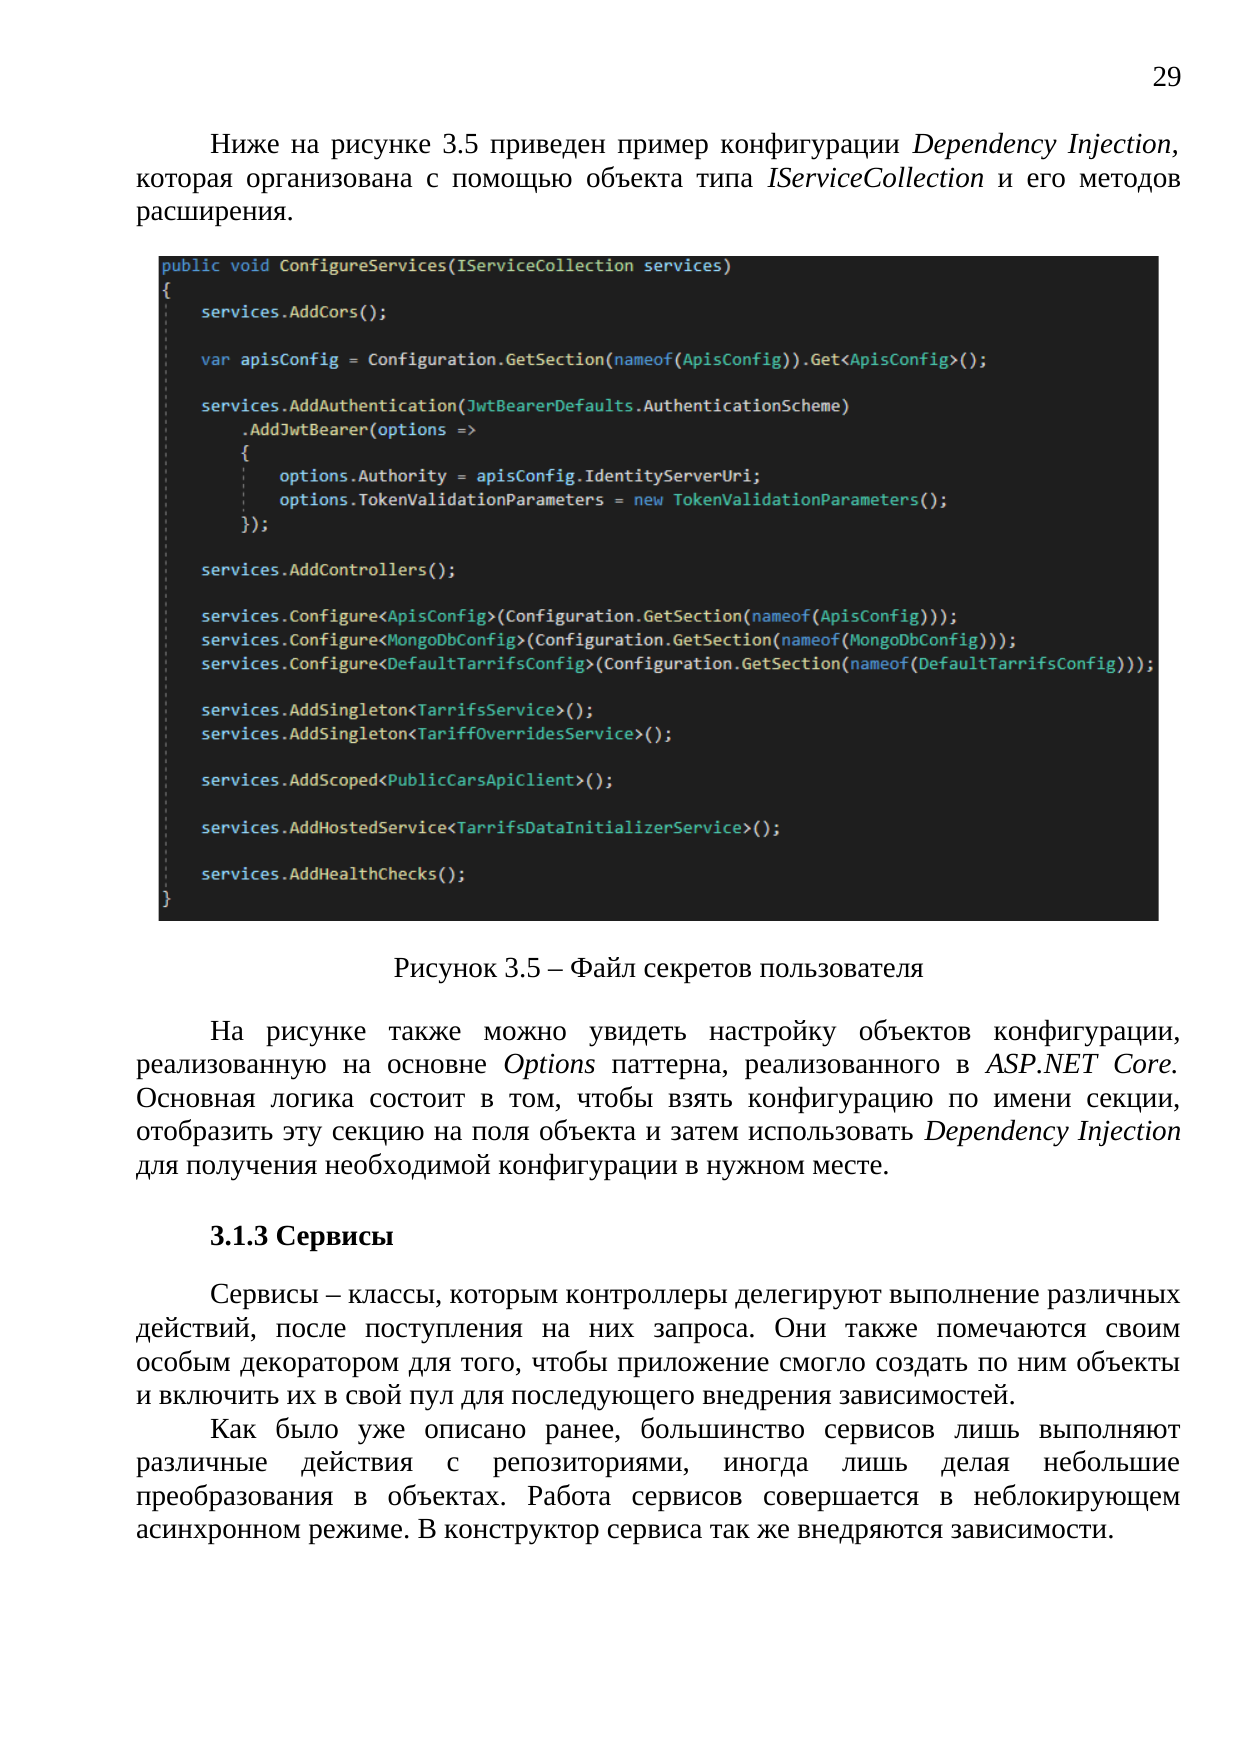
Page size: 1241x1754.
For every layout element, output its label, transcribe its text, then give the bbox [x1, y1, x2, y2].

subtitle 3.1.3 Сервисы [136, 1218, 1181, 1252]
text Как было уже описано ранее, большинство сервисов лишь выполняют различные действия с репозиториями, иногда лишь делая небольшие преобразования в объектах. Работа сервисов совершается в неблокирующем асинхронном режиме. В конструктор сервиса так же внедряются зависимости. [136, 1411, 1181, 1545]
text На рисунке также можно увидеть настройку объектов конфигурации, реализованную на основне Options паттерна, реализованного в ASP.NET Core. Основная логика состоит в том, чтобы взять конфигурацию по имени секции, отобразить эту секцию на поля объекта и затем использовать Dependency Injection для получения необходимой конфигурации в нужном месте. [136, 1013, 1181, 1181]
picture [158, 256, 1159, 921]
text Рисунок 3.5 – Файл секретов пользователя [136, 950, 1181, 984]
text Ниже на рисунке 3.5 приведен пример конфигурации Dependency Injection, которая организована с помощью объекта типа IServiceCollection и его методов расширения. [136, 126, 1181, 227]
text Сервисы – классы, которым контроллеры делегируют выполнение различных действий, после поступления на них запроса. Они также помечаются своим особым декоратором для того, чтобы приложение смогло создать по ним объекты и включить их в свой пул для последующего внедрения зависимостей. [136, 1277, 1181, 1411]
